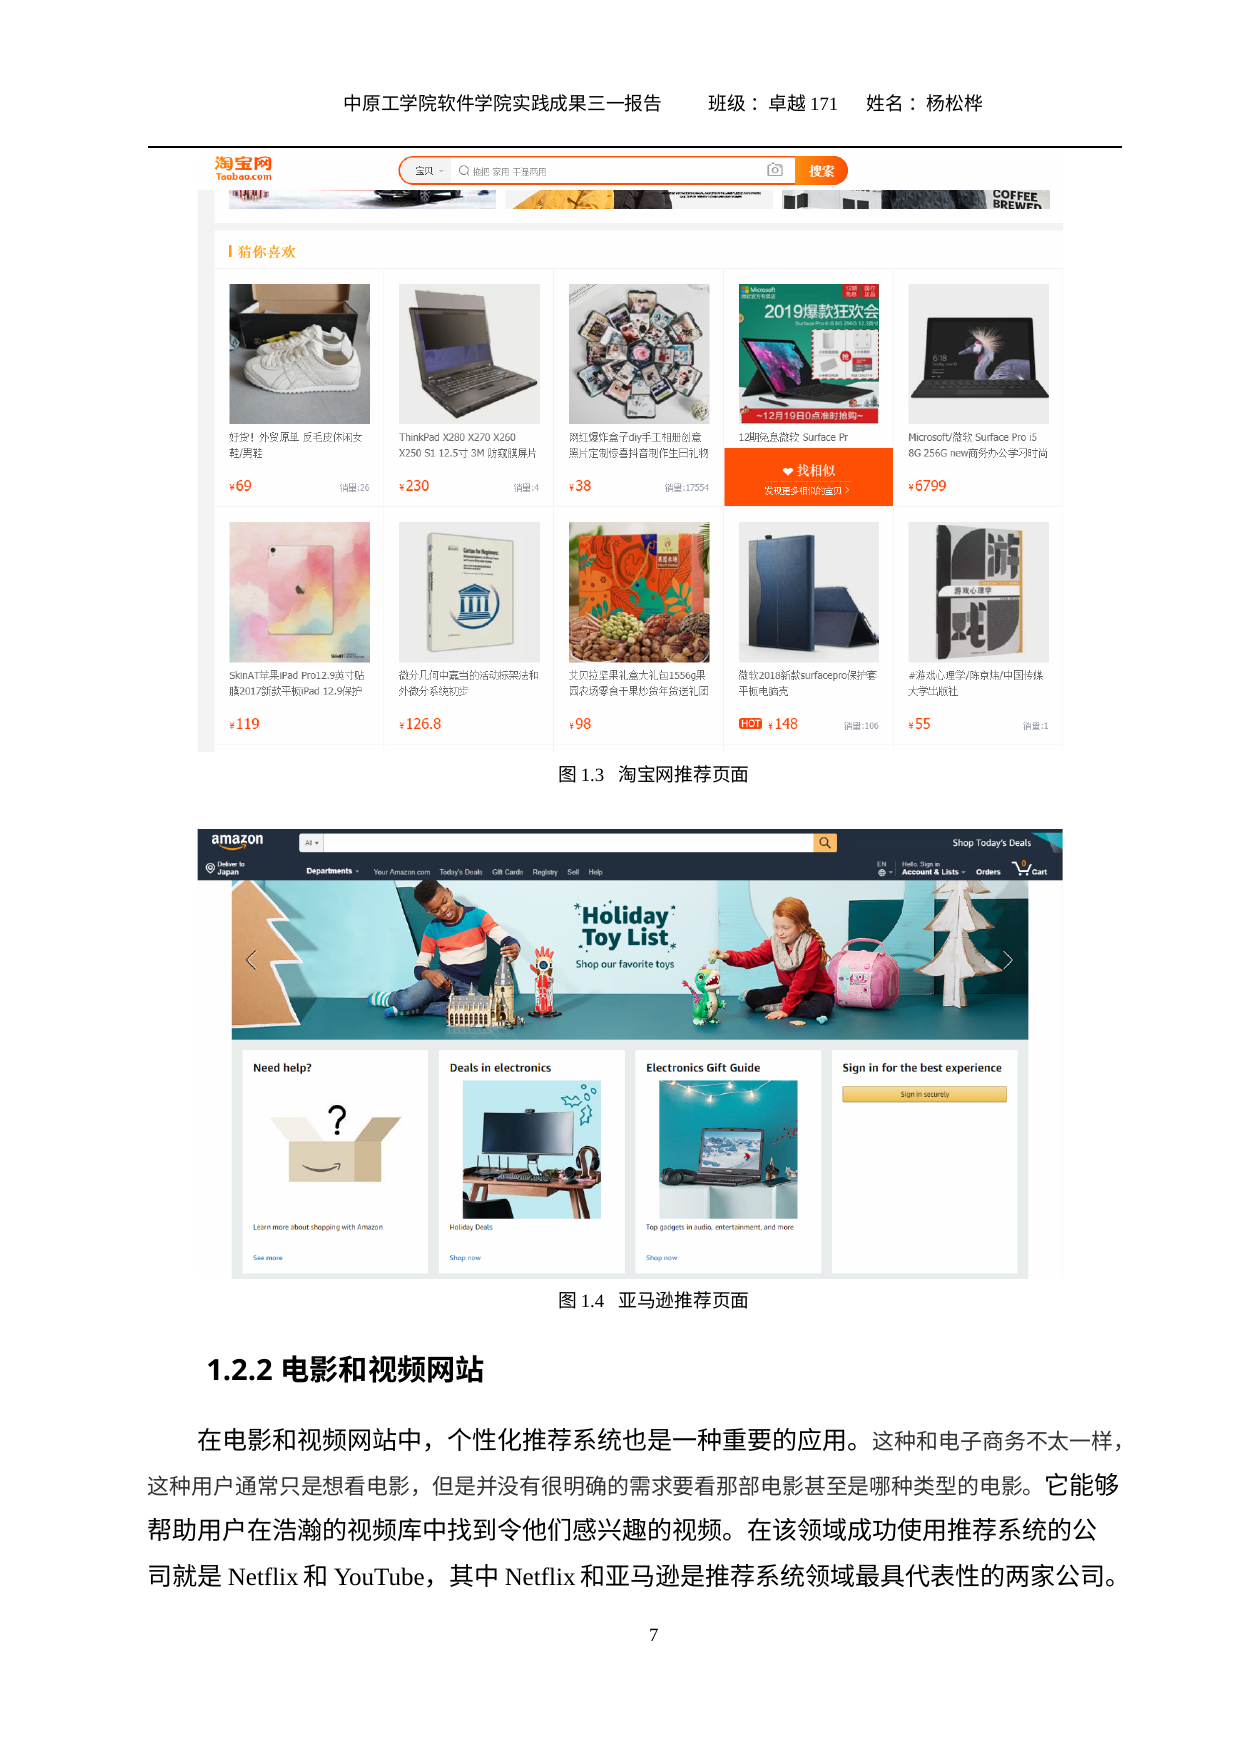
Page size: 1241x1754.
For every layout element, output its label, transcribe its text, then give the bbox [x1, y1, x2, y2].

picture [197, 829, 1063, 1279]
text 在电影和视频网站中，个性化推荐系统也是一种重要的应用。这种和电子商务不太一样，这种用户通常只是想看电影，但是并没有很明确的需求要看那部电影甚至是哪种类型的电影。它能够帮助用户在浩瀚的视频库中找到令他们感兴趣的视频。在该领域成功使用推荐系统的公司就是Netflix和YouTube，其中Netflix和亚马逊是推荐系统领域最具代表性的两家公司。 [148, 1420, 1122, 1592]
subtitle 1.2.2 电影和视频网站 [148, 1347, 1122, 1389]
text 图1.4 亚马逊推荐页面 [148, 1286, 1122, 1313]
picture [197, 153, 1063, 752]
text 图1.3 淘宝网推荐页面 [148, 759, 1122, 786]
